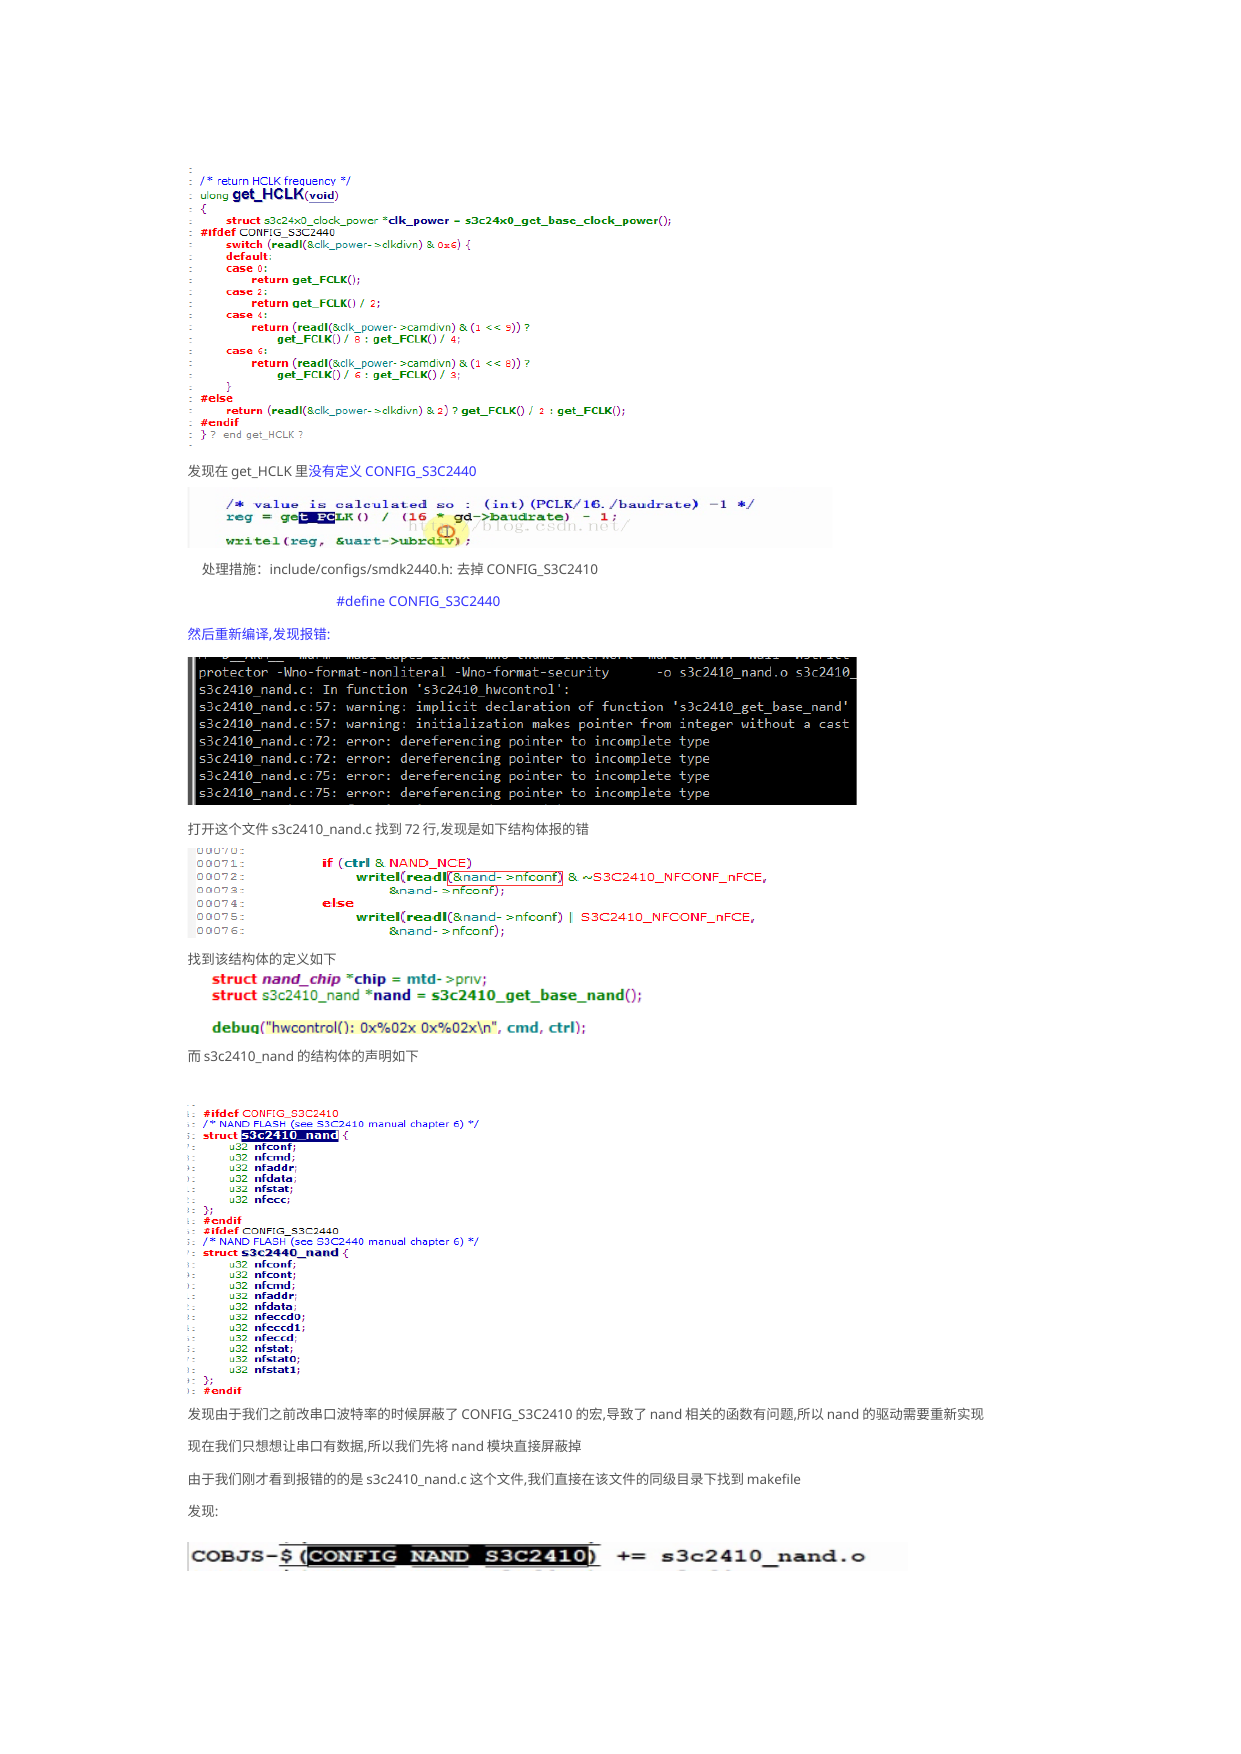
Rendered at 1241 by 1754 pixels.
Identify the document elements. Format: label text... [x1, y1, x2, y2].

text 现在我们只想想让串口有数据,所以我们先将nand模块直接屏蔽掉 [187, 1429, 1053, 1462]
picture [187, 1105, 534, 1396]
text 发现在get_HCLK里没有定义CONFIG_S3C2440 [187, 454, 1053, 487]
picture [193, 974, 688, 1034]
picture [187, 168, 688, 448]
picture [187, 657, 857, 805]
text 由于我们刚才看到报错的的是s3c2410_nand.c这个文件,我们直接在该文件的同级目录下找到makefile [187, 1462, 1053, 1494]
text 发现由于我们之前改串口波特率的时候屏蔽了CONFIG_S3C2410的宏,导致了nand相关的函数有问题,所以nand的驱动需要重新实现 [187, 1397, 1053, 1429]
picture [187, 848, 837, 938]
text 找到该结构体的定义如下 [187, 942, 1053, 974]
text 然后重新编译,发现报错: [187, 617, 1053, 649]
text 打开这个文件s3c2410_nand.c找到72行,发现是如下结构体报的错 [187, 812, 1053, 844]
picture [187, 1542, 908, 1571]
text 发现: [187, 1494, 1053, 1527]
picture [187, 487, 833, 548]
text 而s3c2410_nand的结构体的声明如下 [187, 1039, 1053, 1072]
